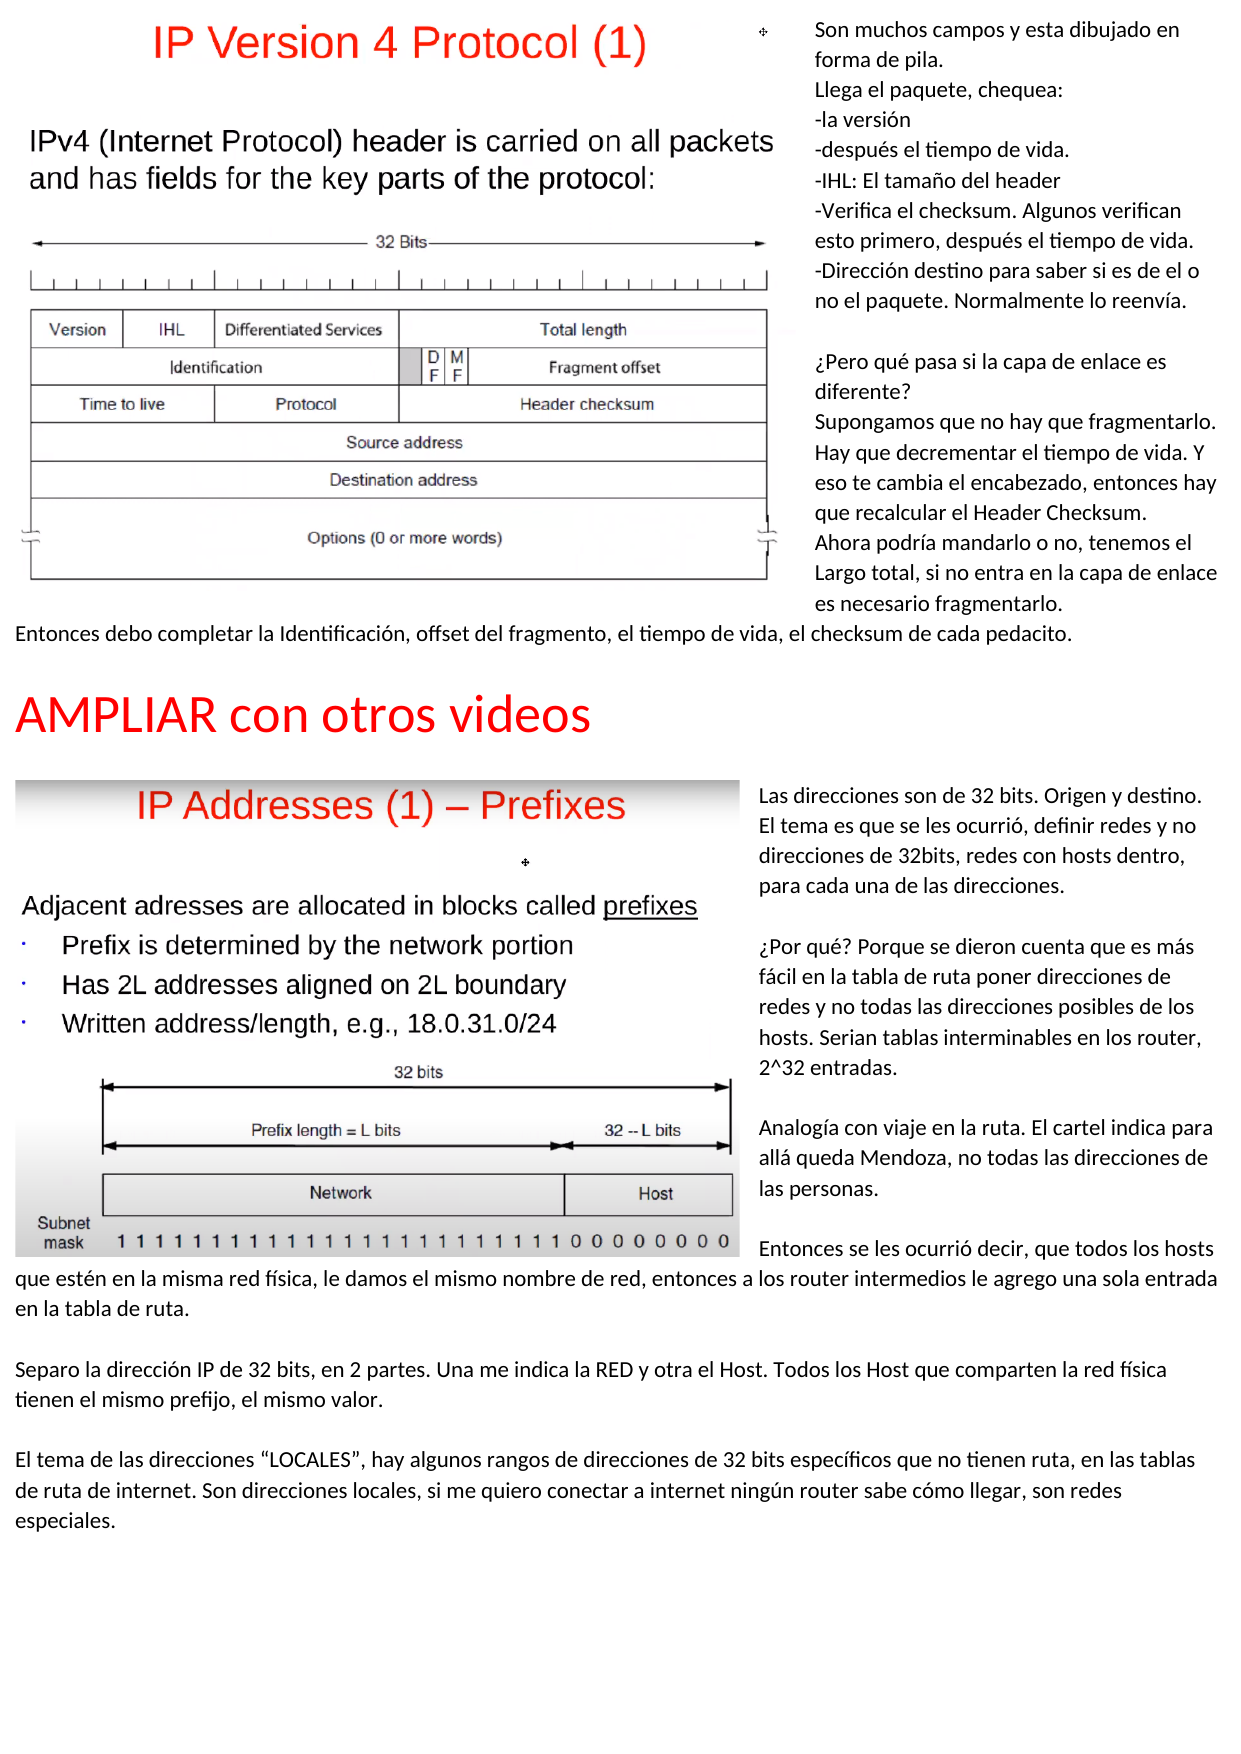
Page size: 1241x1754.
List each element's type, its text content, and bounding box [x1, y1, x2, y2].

text El tema de las direcciones “LOCALES”, hay algunos rangos de direcciones de 32 bits específicos que no tienen ruta, en las tablas de ruta de internet. Son direcciones locales, si me quiero conectar a internet ningún router sabe cómo llegar, son redes especiales. [15, 1446, 1226, 1534]
text Analogía con viaje en la ruta. El cartel indica para allá queda Mendoza, no todas las direcciones de las personas. [739, 1113, 1226, 1202]
text Entonces debo completar la Identificación, offset del fragmento, el tiempo de vida, el checksum de cada pedacito. [15, 619, 1226, 647]
text El tema es que se les ocurrió, definir redes y no direcciones de 32bits, redes con hosts dentro, para cada una de las direcciones. [739, 811, 1226, 899]
picture [14, 780, 739, 1256]
text Separo la dirección IP de 32 bits, en 2 partes. Una me indica la RED y otra el Host. Todos los Host que comparten la red física tienen el mismo prefijo, el mismo valor. [15, 1355, 1226, 1413]
picture [14, 14, 795, 590]
text -IHL: El tamaño del header [795, 166, 1226, 194]
text Llega el paquete, chequea: [795, 75, 1226, 103]
text -la versión [795, 105, 1226, 133]
text Son muchos campos y esta dibujado en forma de pila. [795, 15, 1226, 73]
text -después el tiempo de vida. [795, 136, 1226, 164]
text -Dirección destino para saber si es de el o no el paquete. Normalmente lo reenvía. [795, 256, 1226, 315]
text Ahora podría mandarlo o no, tenemos el Largo total, si no entra en la capa de enlace es necesario fragmentarlo. [15, 528, 1226, 617]
text Hay que decrementar el tiempo de vida. Y eso te cambia el encabezado, entonces hay que recalcular el Header Checksum. [795, 438, 1226, 526]
text ¿Por qué? Porque se dieron cuenta que es más fácil en la tabla de ruta poner direcciones de redes y no todas las direcciones posibles de los hosts. Serian tablas interminables en los router, 2^32 entradas. [739, 932, 1226, 1081]
text Entonces se les ocurrió decir, que todos los hosts que estén en la misma red física, le damos el mismo nombre de red, entonces a los router intermedios le agrego una sola entrada en la tabla de ruta. [15, 1234, 1226, 1322]
text -Verifica el checksum. Algunos verifican esto primero, después el tiempo de vida. [795, 196, 1226, 254]
text AMPLIAR con otros videos [15, 679, 1226, 746]
text Supongamos que no hay que fragmentarlo. [795, 407, 1226, 436]
text Las direcciones son de 32 bits. Origen y destino. [739, 781, 1226, 809]
text ¿Pero qué pasa si la capa de enlace es diferente? [795, 347, 1226, 405]
